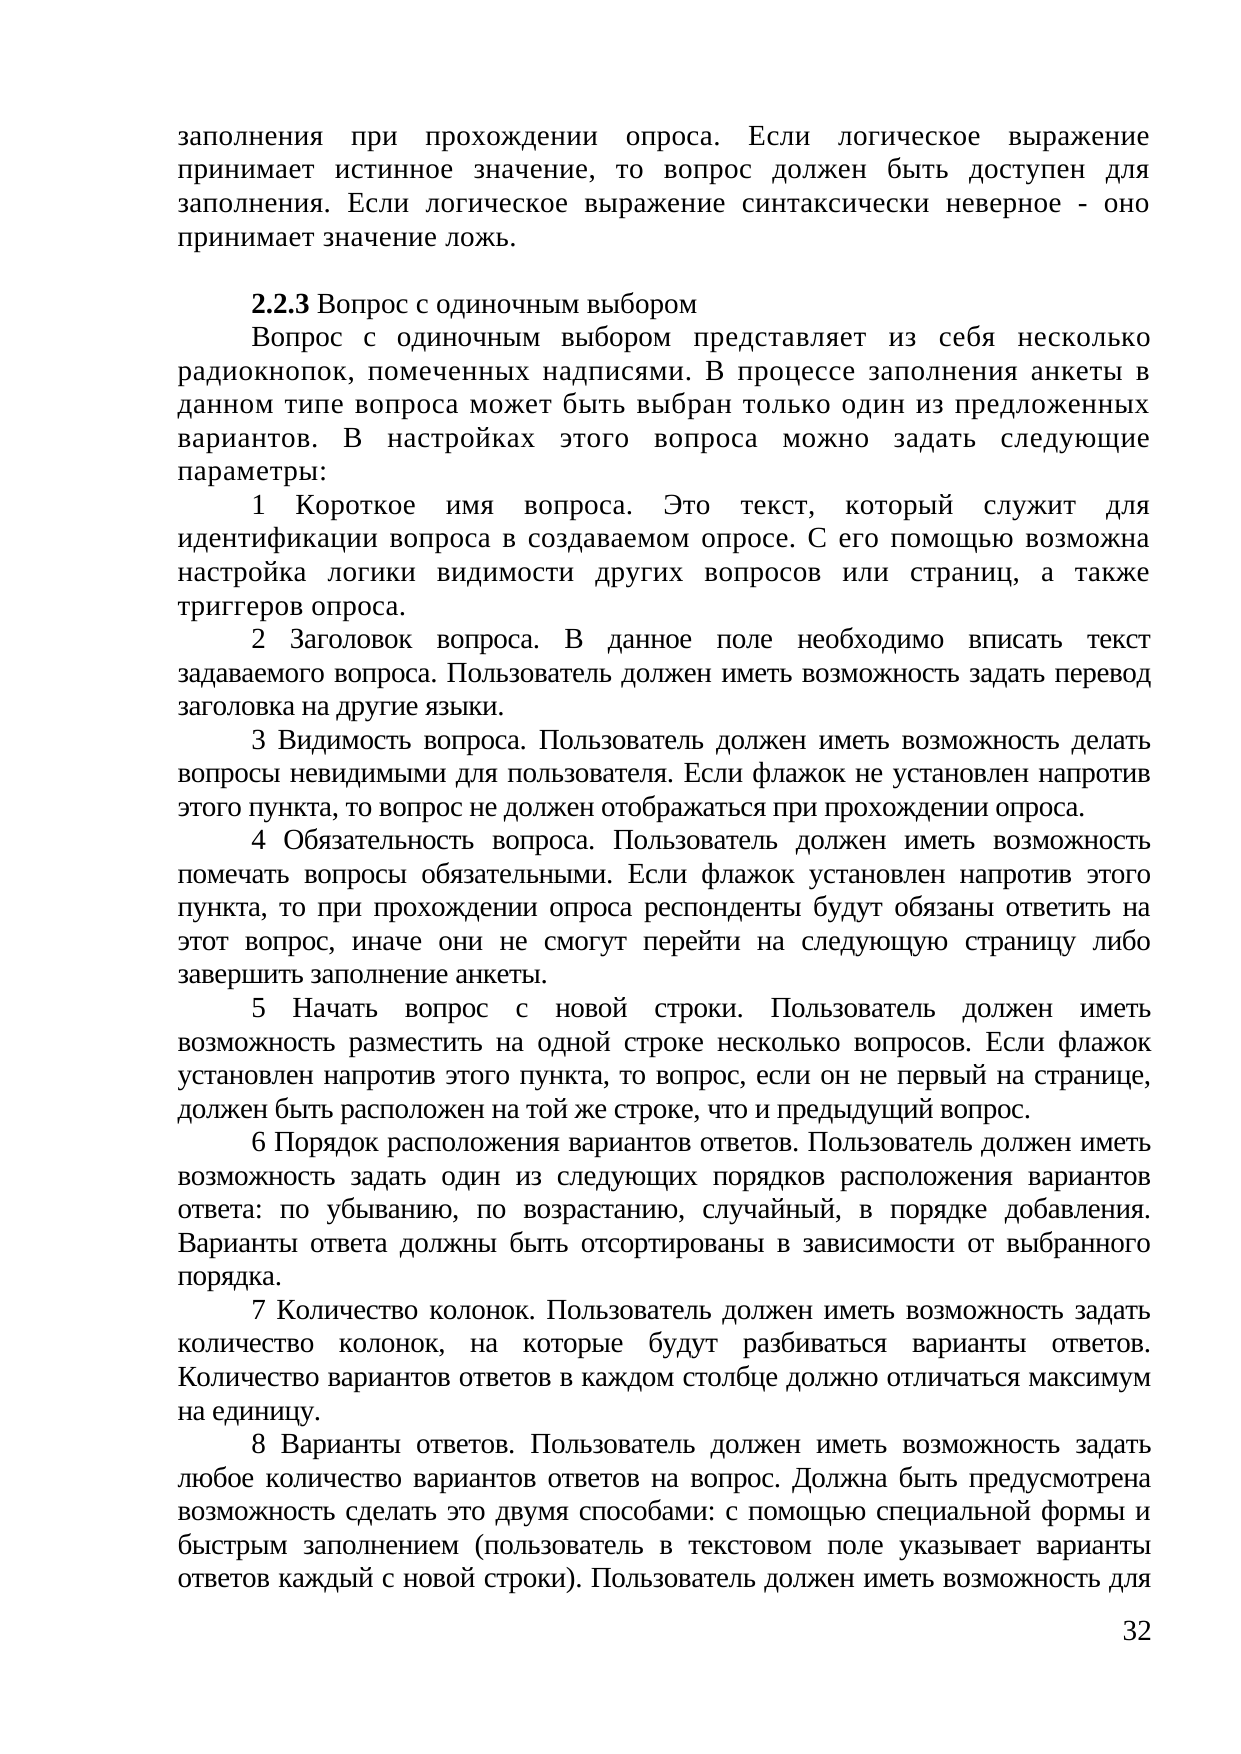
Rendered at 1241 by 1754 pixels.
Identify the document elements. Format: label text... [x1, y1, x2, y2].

text 1 Короткое имя вопроса. Это текст, который служит для идентификации вопроса в создаваемом опросе. С его помощью возможна настройка логики видимости других вопросов или страниц, а также триггеров опроса. [177, 487, 1152, 621]
text 7 Количество колонок. Пользователь должен иметь возможность задать количество колонок, на которые будут разбиваться варианты ответов. Количество вариантов ответов в каждом столбце должно отличаться максимум на единицу. [177, 1292, 1152, 1426]
text 2 Заголовок вопроса. В данное поле необходимо вписать текст задаваемого вопроса. Пользователь должен иметь возможность задать перевод заголовка на другие языки. [177, 621, 1152, 722]
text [177, 118, 1152, 252]
text Вопрос с одиночным выбором представляет из себя несколько радиокнопок, помеченных надписями. В процессе заполнения анкеты в данном типе вопроса может быть выбран только один из предложенных вариантов. В настройках этого вопроса можно задать следующие параметры: [177, 319, 1152, 487]
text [177, 1426, 1152, 1594]
text 6 Порядок расположения вариантов ответов. Пользователь должен иметь возможность задать один из следующих порядков расположения вариантов ответа: по убыванию, по возрастанию, случайный, в порядке добавления. Варианты ответа должны быть отсортированы в зависимости от выбранного порядка. [177, 1124, 1152, 1292]
text 5 Начать вопрос с новой строки. Пользователь должен иметь возможность разместить на одной строке несколько вопросов. Если флажок установлен напротив этого пункта, то вопрос, если он не первый на странице, должен быть расположен на той же строке, что и предыдущий вопрос. [177, 990, 1152, 1124]
text 4 Обязательность вопроса. Пользователь должен иметь возможность помечать вопросы обязательными. Если флажок установлен напротив этого пункта, то при прохождении опроса респонденты будут обязаны ответить на этот вопрос, иначе они не смогут перейти на следующую страницу либо завершить заполнение анкеты. [177, 822, 1152, 990]
text 2.2.3 Вопрос с одиночным выбором [177, 286, 1152, 319]
text 3 Видимость вопроса. Пользователь должен иметь возможность делать вопросы невидимыми для пользователя. Если флажок не установлен напротив этого пункта, то вопрос не должен отображаться при прохождении опроса. [177, 722, 1152, 822]
